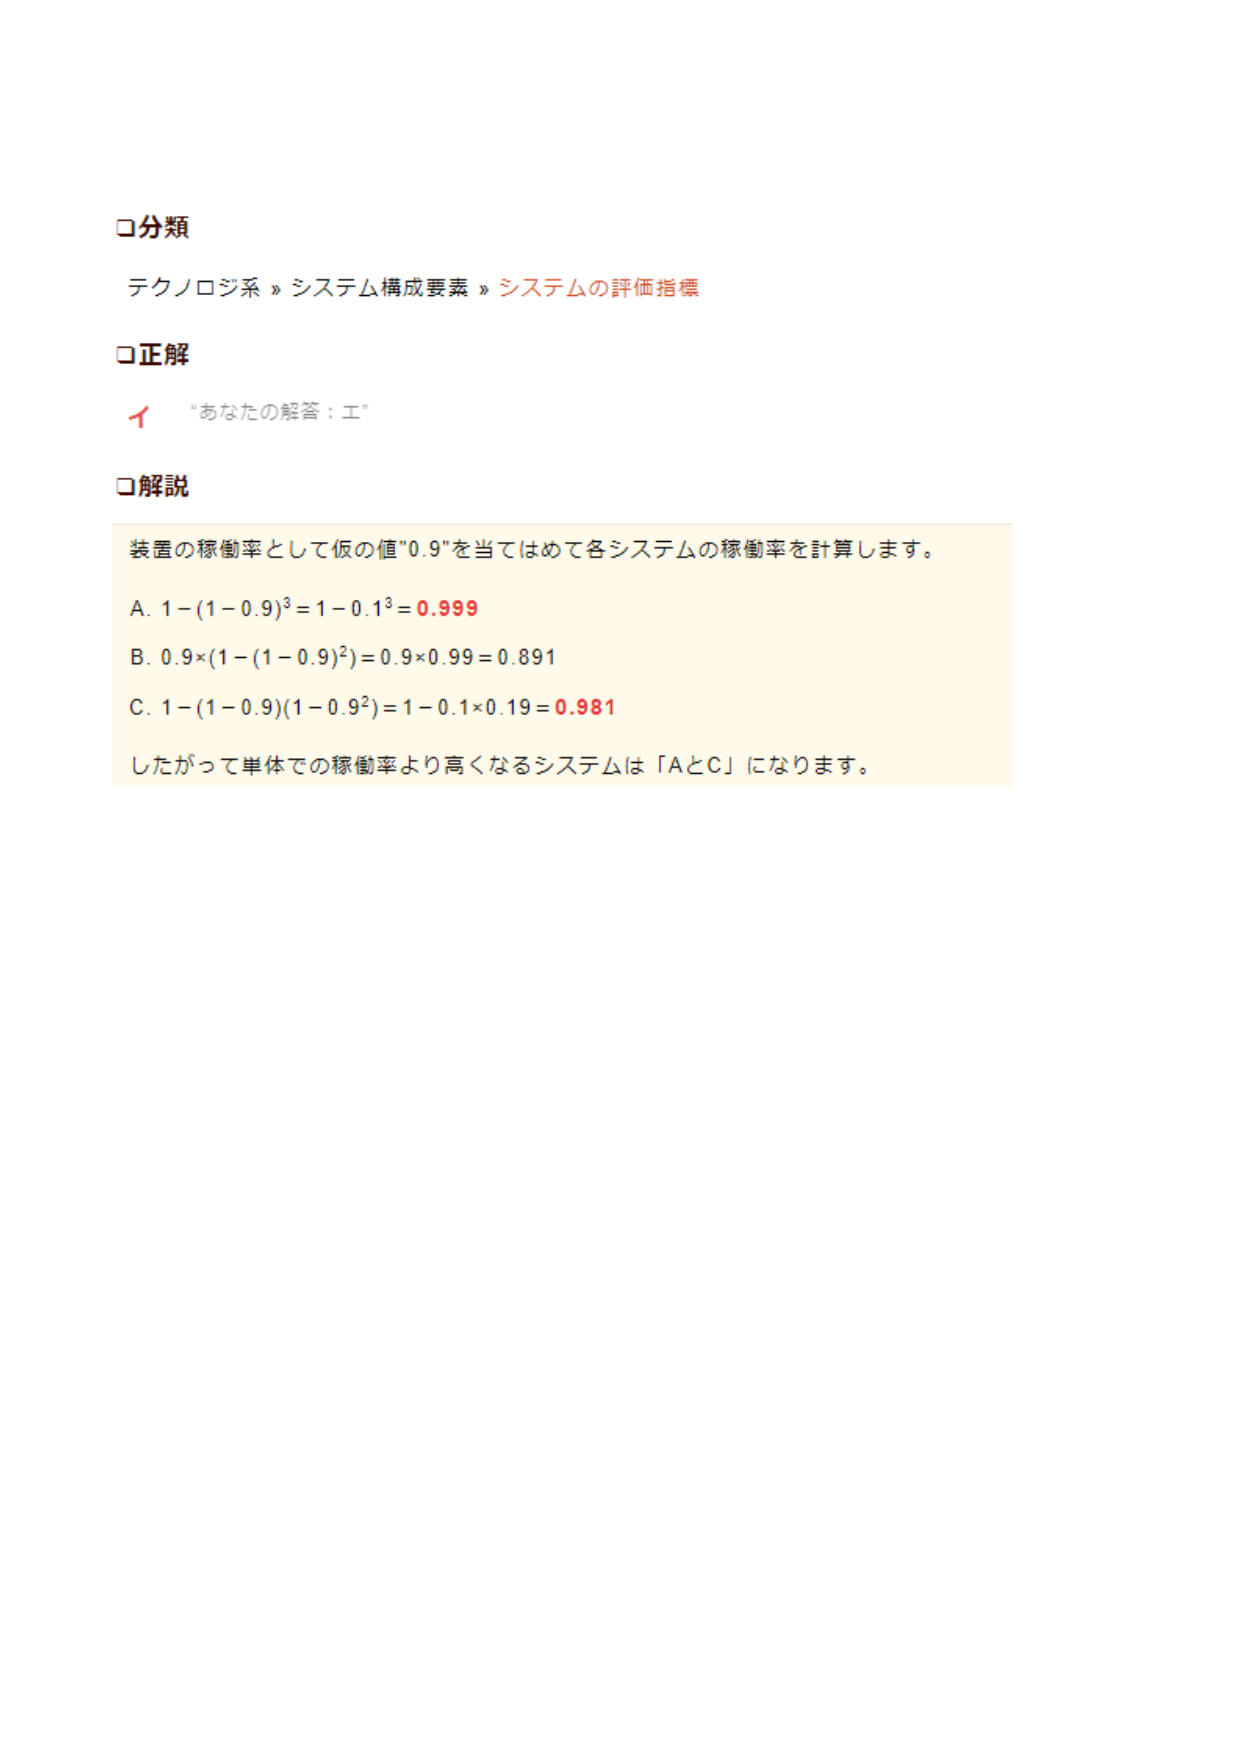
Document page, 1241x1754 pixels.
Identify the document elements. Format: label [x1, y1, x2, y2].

picture [112, 202, 1013, 787]
